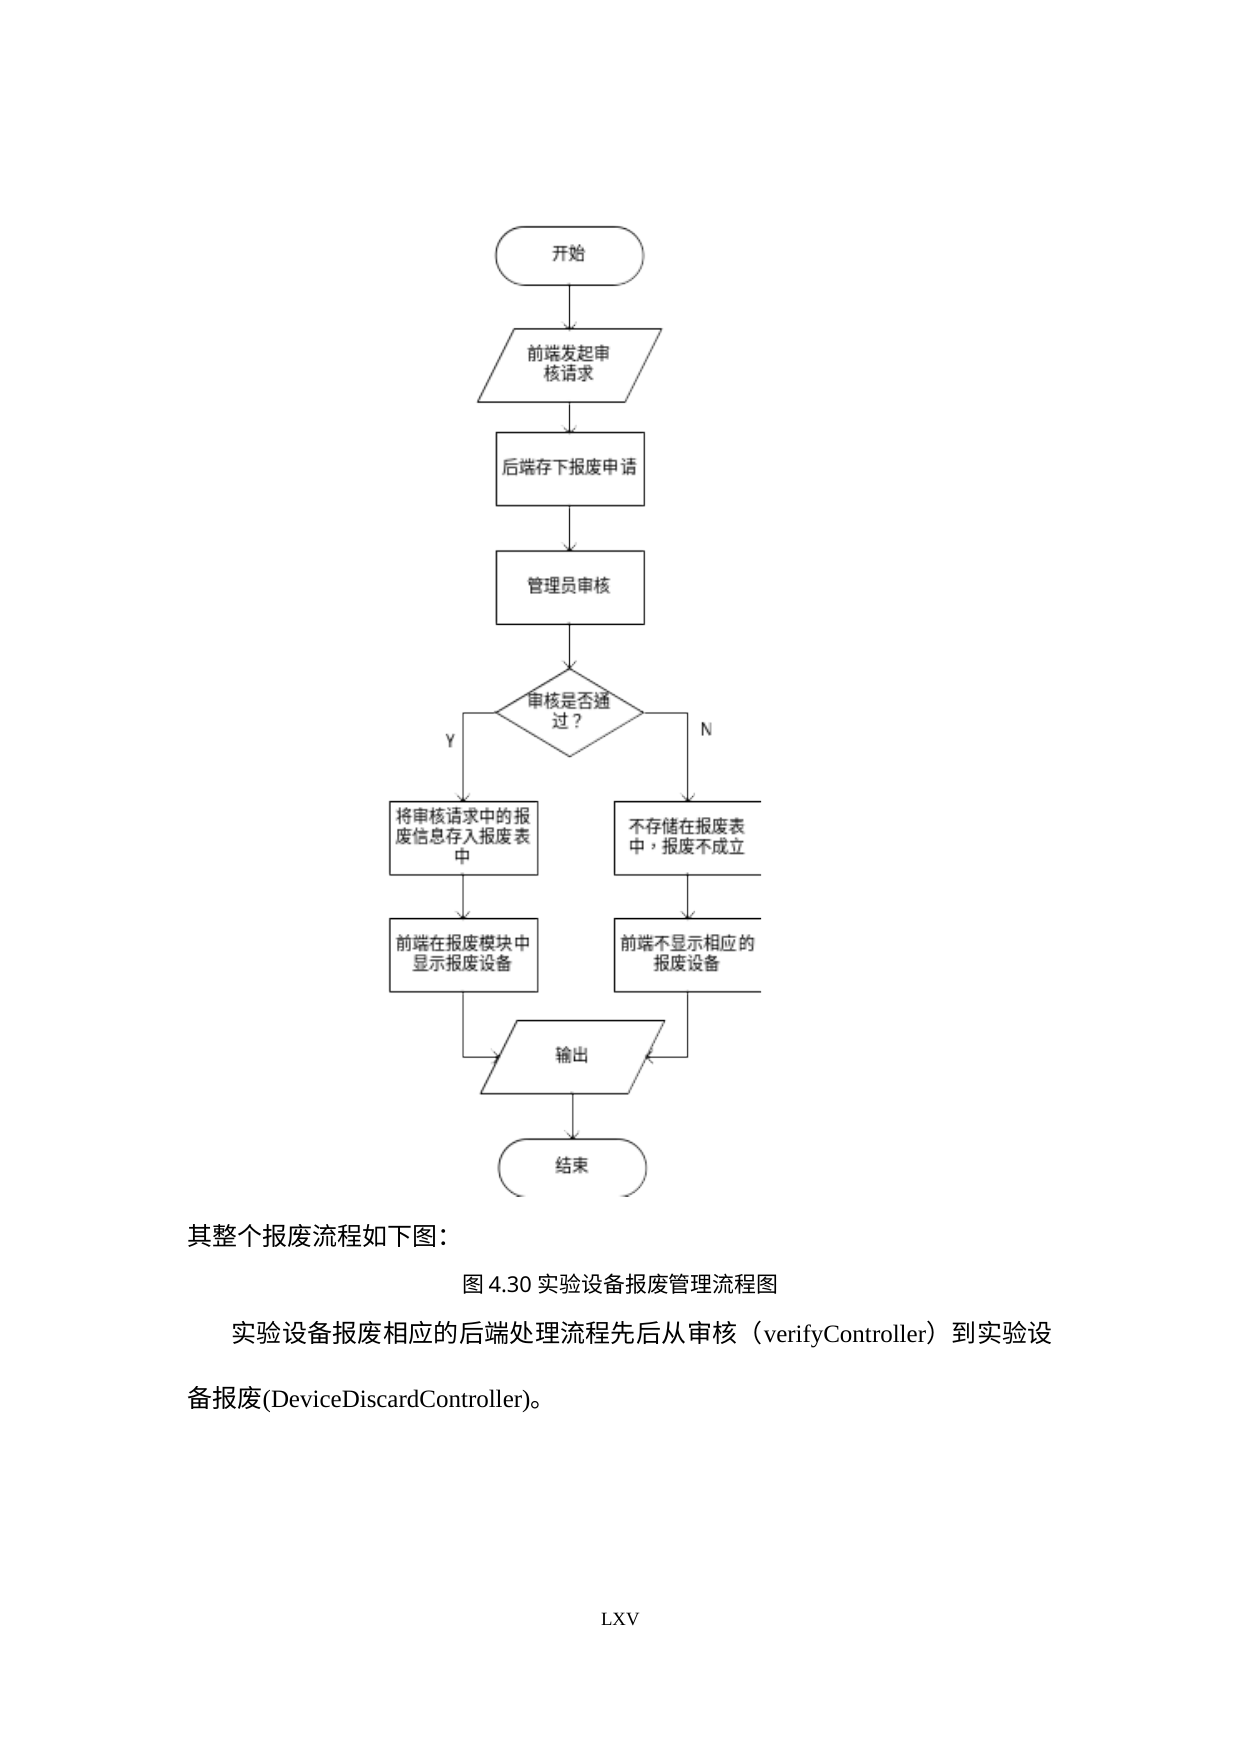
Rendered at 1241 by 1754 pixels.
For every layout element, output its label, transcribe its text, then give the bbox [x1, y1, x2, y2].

text 其整个报废流程如下图： [187, 162, 1053, 1267]
text 实验设备报废相应的后端处理流程先后从审核（verifyController）到实验设备报废(DeviceDiscardController)。 [187, 1299, 1053, 1429]
text 图4.30 实验设备报废管理流程图 [187, 1267, 1053, 1299]
